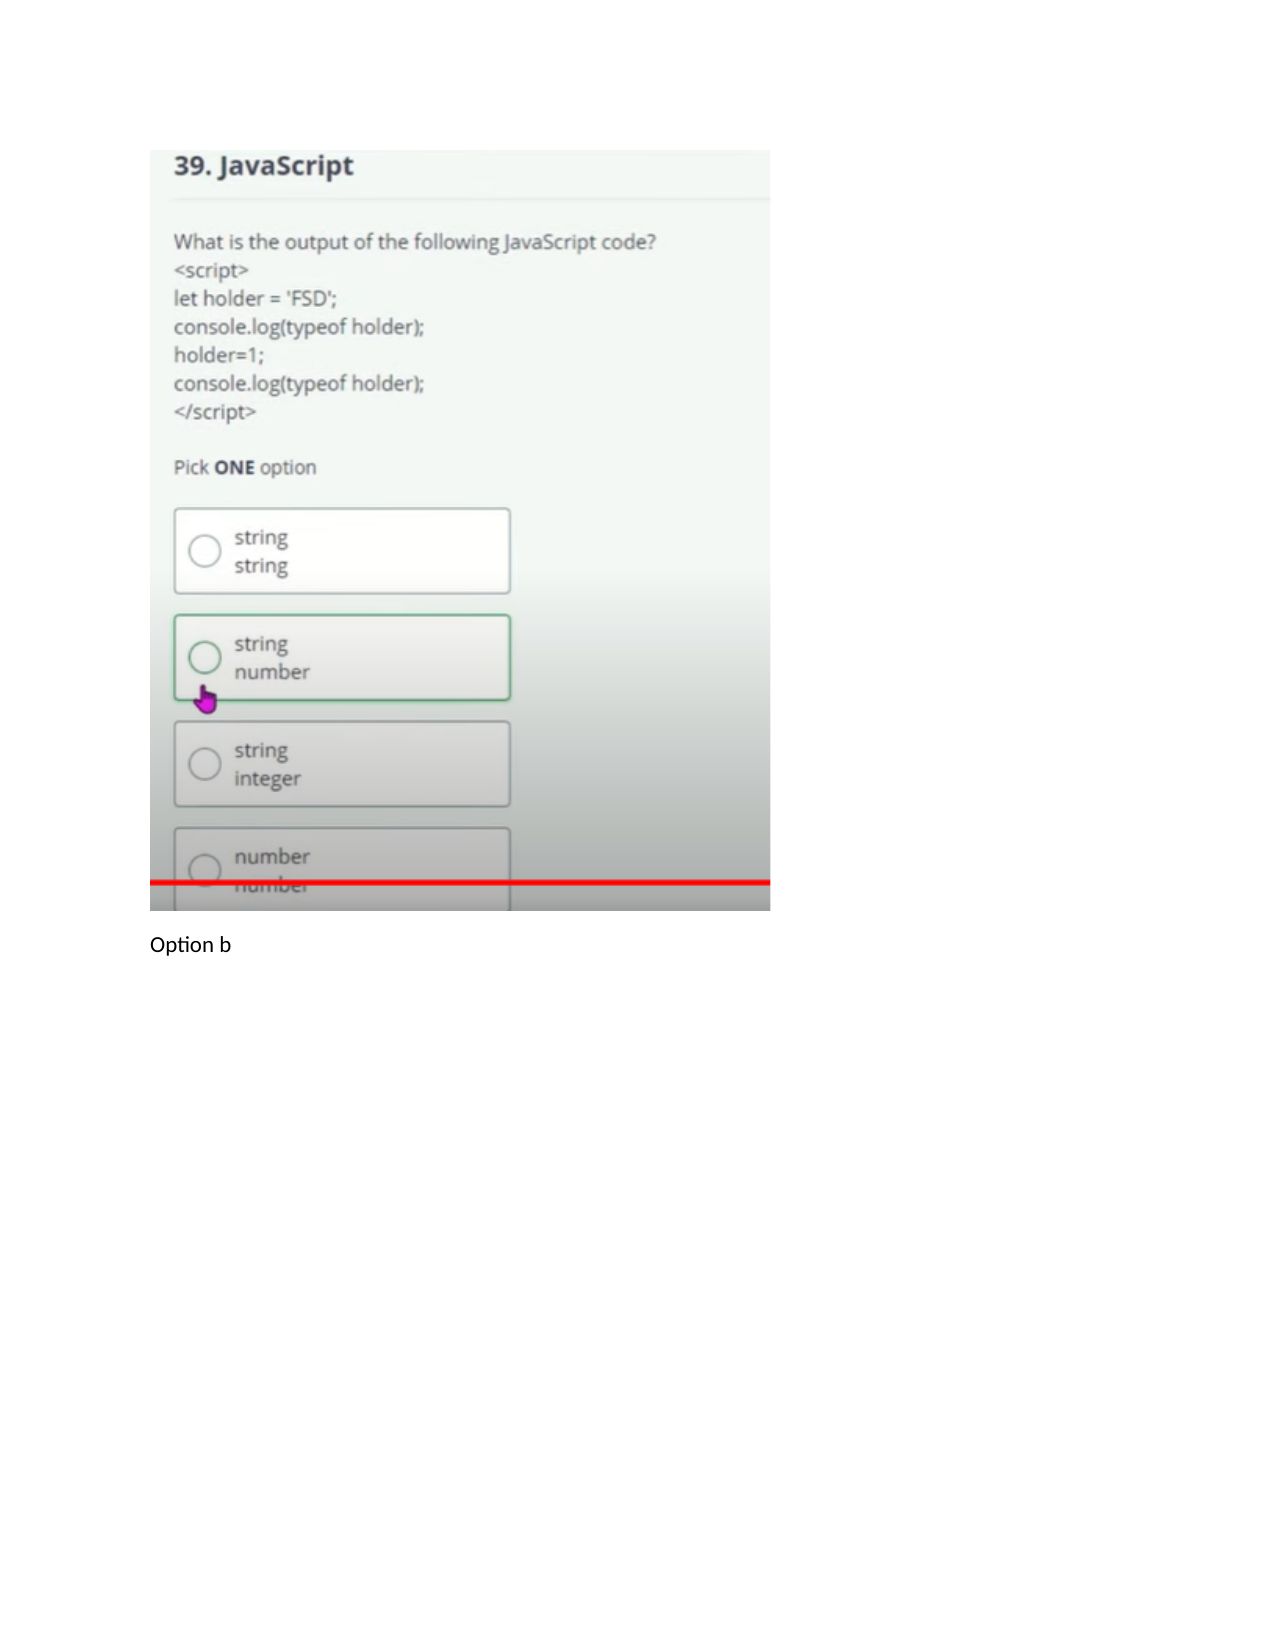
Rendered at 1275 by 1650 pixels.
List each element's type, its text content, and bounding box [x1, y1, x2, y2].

text Option b [150, 930, 1125, 958]
picture [150, 150, 771, 911]
